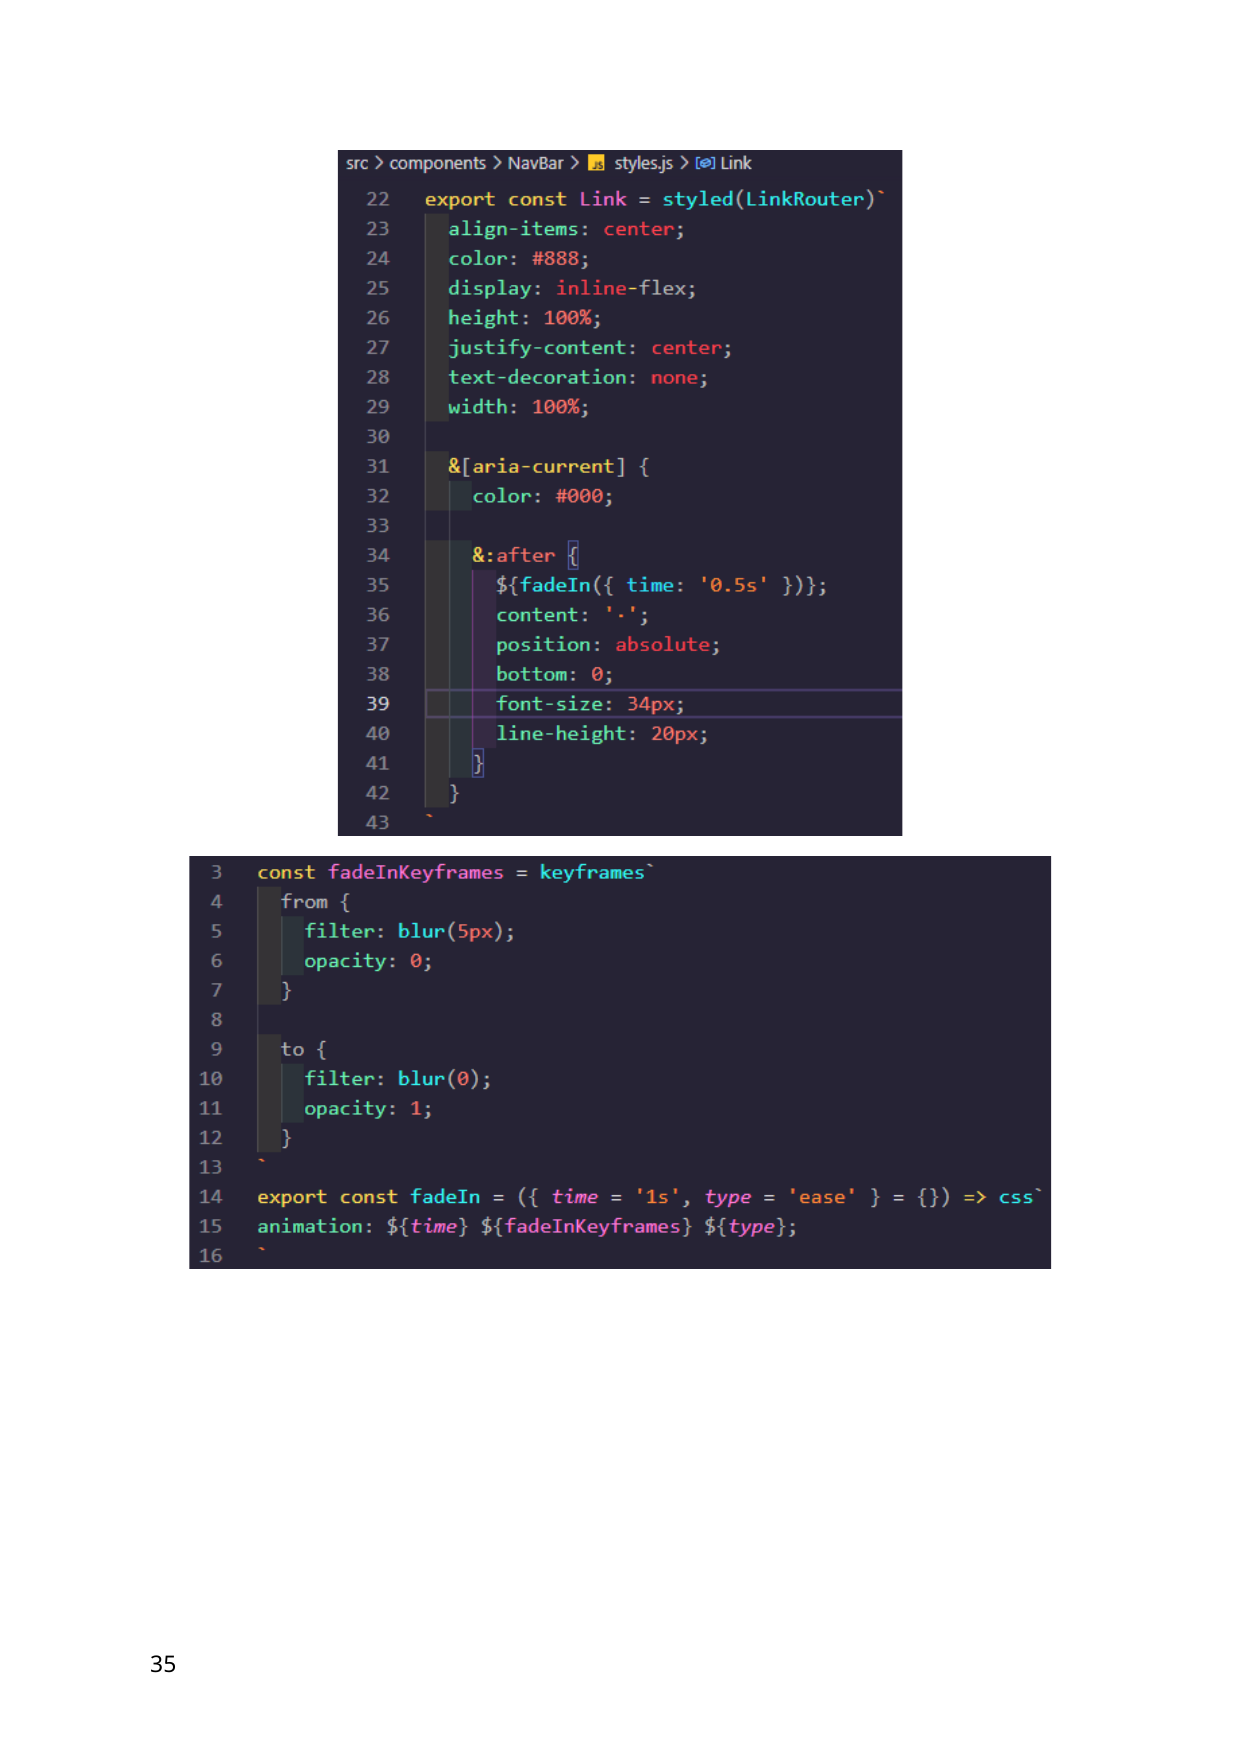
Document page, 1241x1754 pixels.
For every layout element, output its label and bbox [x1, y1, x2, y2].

picture [337, 150, 903, 836]
picture [189, 856, 1052, 1269]
